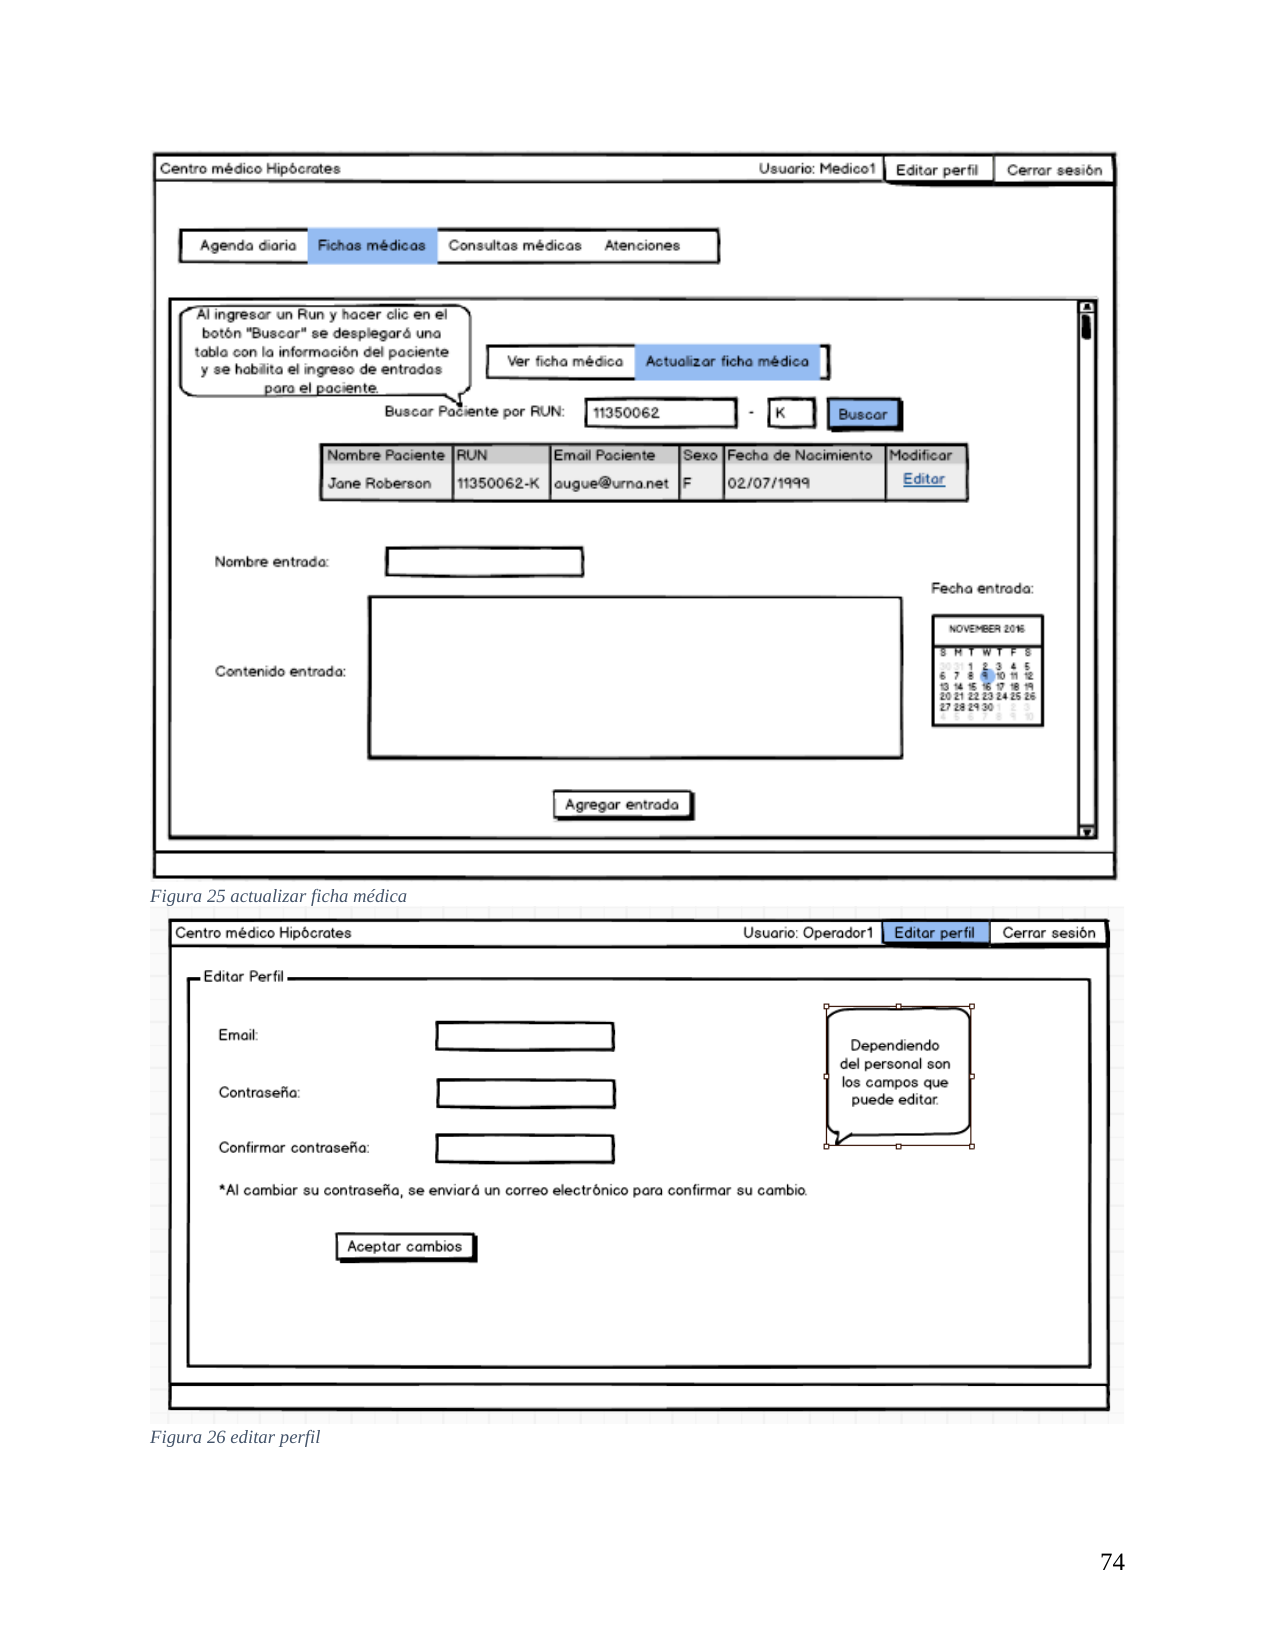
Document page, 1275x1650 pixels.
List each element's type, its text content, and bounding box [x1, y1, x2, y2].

text Figura 25 actualizar ficha médica [150, 884, 1125, 906]
picture [150, 906, 1125, 1424]
picture [150, 150, 1121, 882]
text Figura 26 editar perfil [150, 1426, 1125, 1448]
